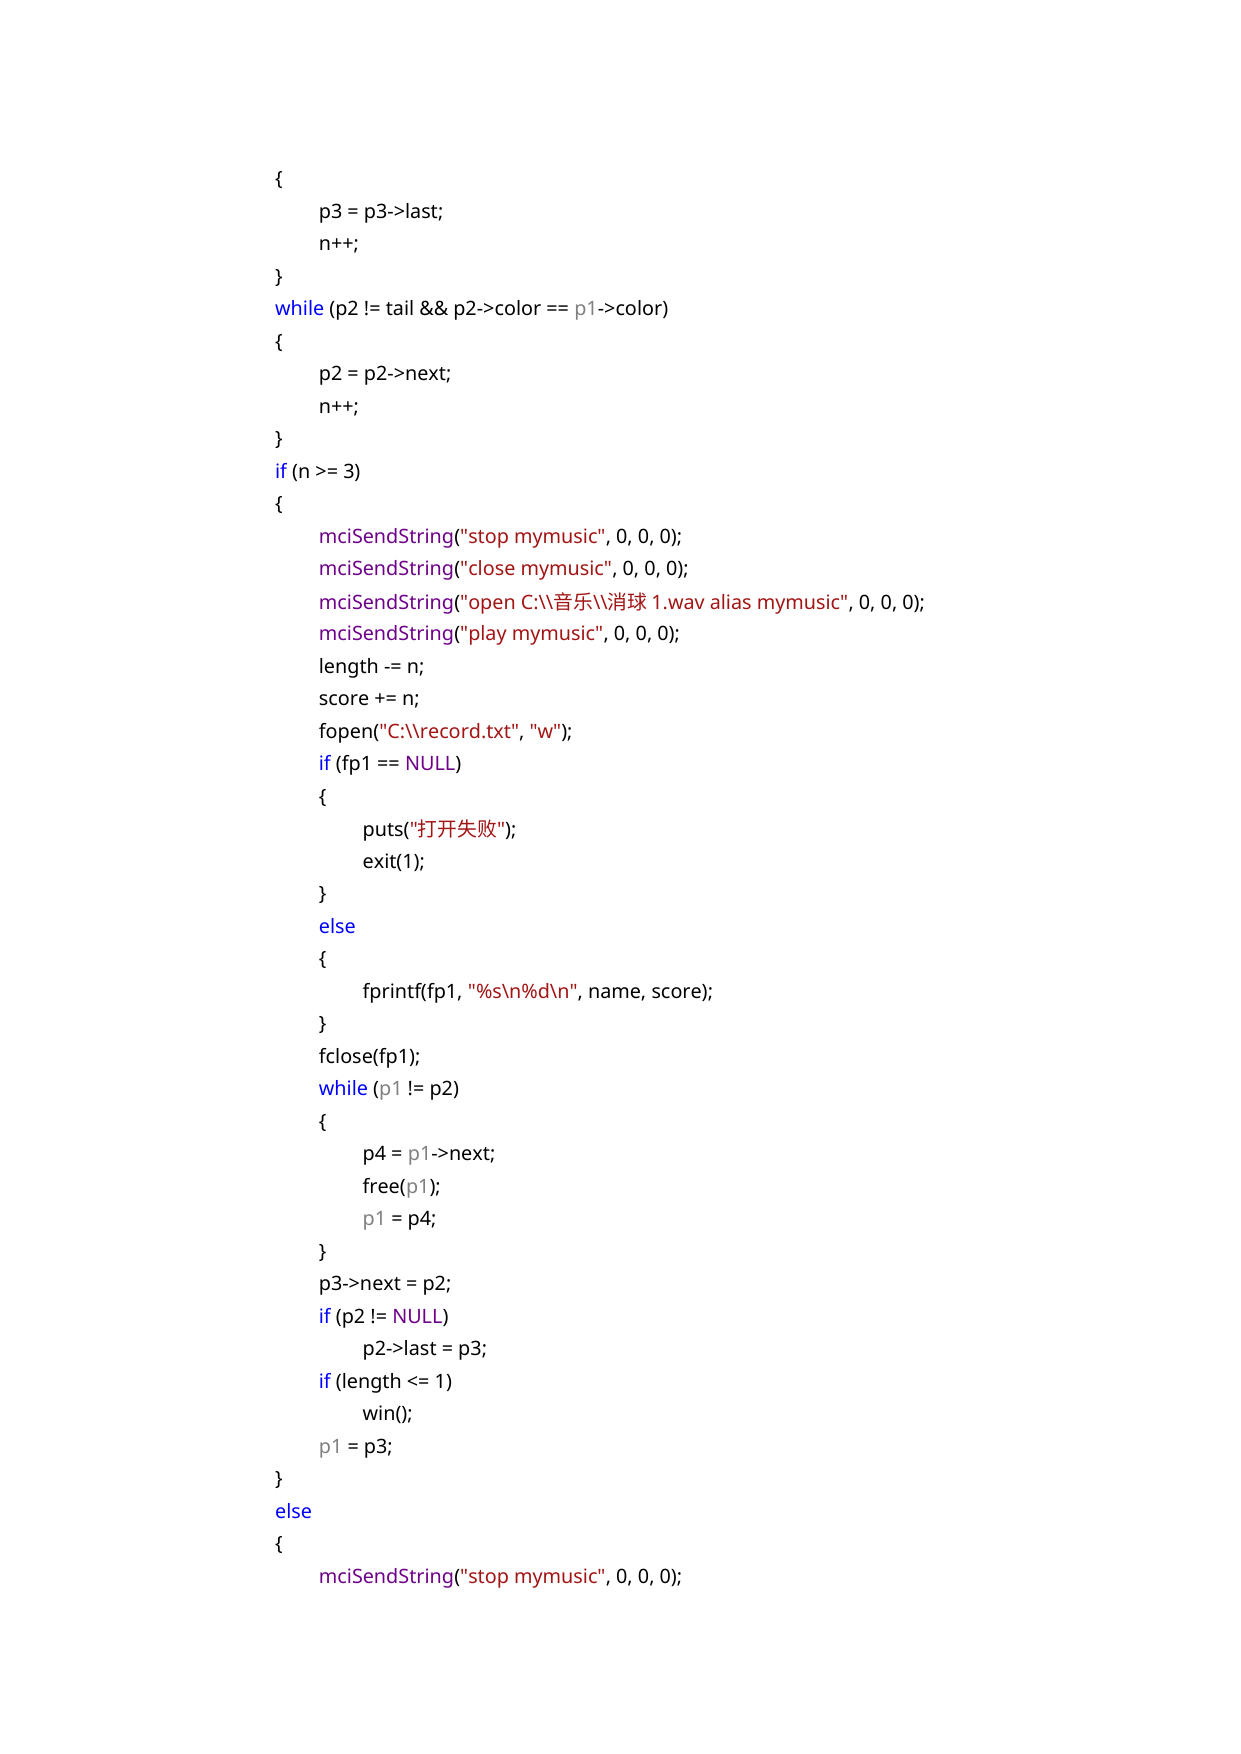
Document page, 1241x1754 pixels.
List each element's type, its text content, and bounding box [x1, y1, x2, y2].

text { [187, 1104, 1053, 1137]
text p1 = p4; [187, 1202, 1053, 1234]
text length -= n; [187, 649, 1053, 682]
text fprintf(fp1, "%s\n%d\n", name, score); [187, 974, 1053, 1007]
text puts("打开失败"); [187, 812, 1053, 844]
text exit(1); [187, 844, 1053, 877]
text else [187, 909, 1053, 942]
text if (n >= 3) [187, 454, 1053, 487]
text p3 = p3->last; [187, 194, 1053, 227]
text { [187, 324, 1053, 357]
text if (p2 != NULL) [187, 1299, 1053, 1332]
text } [187, 877, 1053, 909]
text win(); [187, 1397, 1053, 1429]
text mciSendString("stop mymusic", 0, 0, 0); [187, 519, 1053, 552]
text p3->next = p2; [187, 1267, 1053, 1299]
text n++; [187, 389, 1053, 422]
text fopen("C:\\record.txt", "w"); [187, 714, 1053, 747]
text { [187, 162, 1053, 194]
text if (length <= 1) [187, 1364, 1053, 1397]
text p1 = p3; [187, 1429, 1053, 1462]
text } [187, 422, 1053, 454]
text } [187, 259, 1053, 292]
text n++; [187, 227, 1053, 259]
text } [187, 1007, 1053, 1039]
text fclose(fp1); [187, 1039, 1053, 1072]
text mciSendString("play mymusic", 0, 0, 0); [187, 617, 1053, 649]
text mciSendString("close mymusic", 0, 0, 0); [187, 552, 1053, 584]
text } [187, 1462, 1053, 1494]
text mciSendString("stop mymusic", 0, 0, 0); [187, 1559, 1053, 1592]
text { [187, 1527, 1053, 1559]
text if (fp1 == NULL) [187, 747, 1053, 779]
text } [187, 1234, 1053, 1267]
text { [187, 779, 1053, 812]
text p4 = p1->next; [187, 1137, 1053, 1169]
text else [187, 1494, 1053, 1527]
text p2->last = p3; [187, 1332, 1053, 1364]
text while (p1 != p2) [187, 1072, 1053, 1104]
text { [187, 487, 1053, 519]
text score += n; [187, 682, 1053, 714]
text free(p1); [187, 1169, 1053, 1202]
text mciSendString("open C:\\音乐\\消球1.wav alias mymusic", 0, 0, 0); [187, 584, 1053, 617]
text while (p2 != tail && p2->color == p1->color) [187, 292, 1053, 324]
text { [187, 942, 1053, 974]
text p2 = p2->next; [187, 357, 1053, 389]
